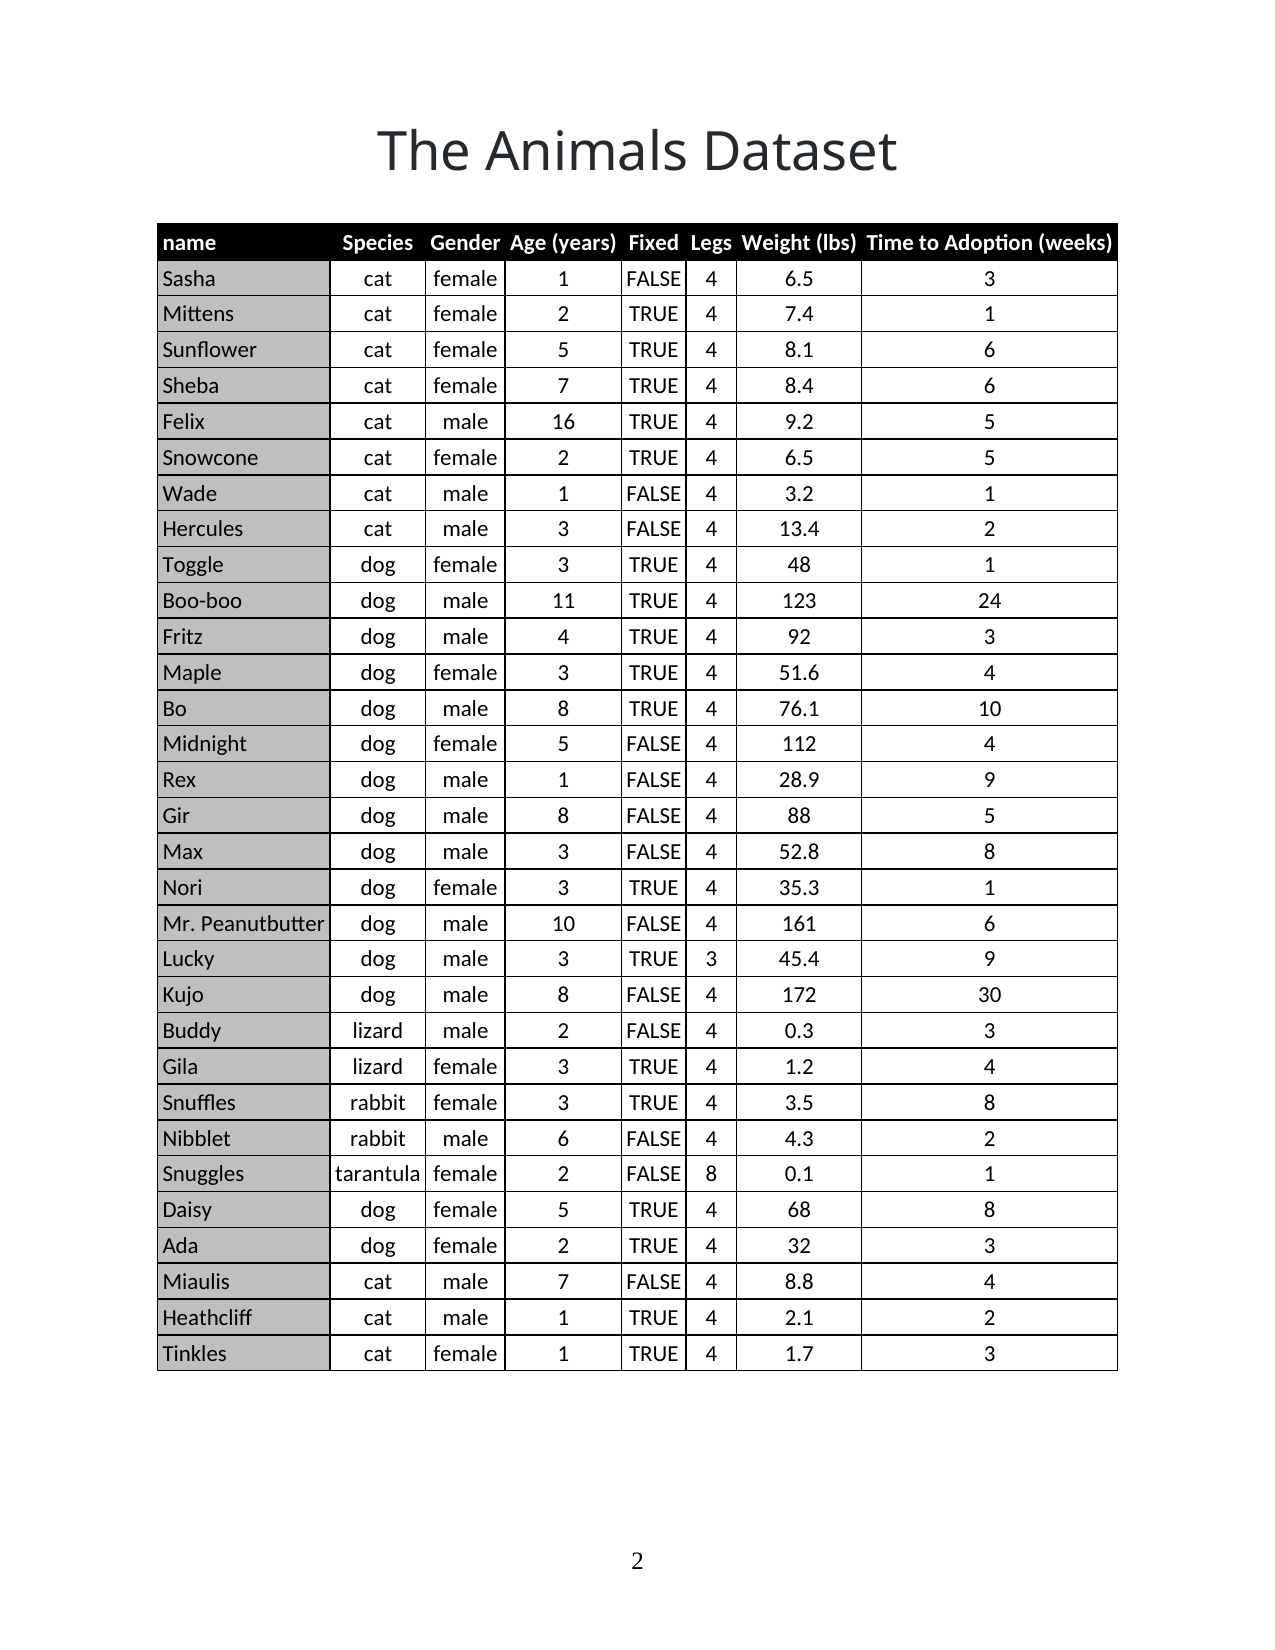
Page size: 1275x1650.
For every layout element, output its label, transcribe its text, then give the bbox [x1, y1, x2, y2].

table_cell female [426, 1085, 504, 1119]
table_cell Snuggles [158, 1156, 329, 1191]
table_cell male [426, 834, 504, 868]
table_cell male [426, 1121, 504, 1155]
table_cell 8.8 [737, 1264, 861, 1298]
table_cell 123 [737, 583, 861, 617]
table_cell TRUE [622, 691, 685, 725]
table_cell male [426, 762, 504, 796]
table_cell cat [331, 440, 425, 474]
table_cell 4 [687, 1121, 736, 1155]
table_cell 112 [737, 726, 861, 761]
table_cell 1 [506, 476, 621, 510]
table_cell Sheba [158, 368, 329, 402]
table_cell female [426, 655, 504, 689]
table_header Gender [426, 225, 504, 259]
table_cell 3 [862, 1336, 1117, 1370]
table_cell 3 [862, 619, 1117, 653]
table_cell 4 [687, 977, 736, 1011]
table_cell male [426, 941, 504, 976]
table_cell dog [331, 906, 425, 940]
table_cell 68 [737, 1192, 861, 1226]
table_cell Tinkles [158, 1336, 329, 1370]
table_cell dog [331, 583, 425, 617]
table_cell TRUE [622, 1336, 685, 1370]
table_cell 3 [506, 870, 621, 904]
table_cell Ada [158, 1228, 329, 1262]
table_cell dog [331, 726, 425, 761]
table_cell male [426, 798, 504, 832]
table_cell 5 [506, 332, 621, 366]
table_cell 4 [687, 583, 736, 617]
table_header Age (years) [506, 225, 621, 259]
table_cell 4 [687, 1013, 736, 1047]
table_cell TRUE [622, 583, 685, 617]
table_cell TRUE [622, 1085, 685, 1119]
table_cell 8 [687, 1156, 736, 1191]
table_cell TRUE [622, 1192, 685, 1226]
table_cell Bo [158, 691, 329, 725]
table_cell 1 [506, 1300, 621, 1334]
table_cell 4 [687, 762, 736, 796]
table_cell FALSE [622, 906, 685, 940]
table_cell 9.2 [737, 404, 861, 438]
table_cell Boo-boo [158, 583, 329, 617]
table_cell TRUE [622, 547, 685, 581]
table_cell male [426, 977, 504, 1011]
table_cell female [426, 1156, 504, 1191]
table_cell 4 [687, 798, 736, 832]
table_cell male [426, 1300, 504, 1334]
table_cell 2 [862, 511, 1117, 546]
table_cell Gila [158, 1049, 329, 1083]
table_cell Buddy [158, 1013, 329, 1047]
table_cell FALSE [622, 1264, 685, 1298]
table_cell TRUE [622, 619, 685, 653]
table_cell 1 [506, 1336, 621, 1370]
table_cell FALSE [622, 762, 685, 796]
table_cell 52.8 [737, 834, 861, 868]
table_cell female [426, 870, 504, 904]
table_cell 1.2 [737, 1049, 861, 1083]
table_cell female [426, 332, 504, 366]
table_cell lizard [331, 1049, 425, 1083]
table_cell Kujo [158, 977, 329, 1011]
table_cell 7 [506, 1264, 621, 1298]
table_cell TRUE [622, 332, 685, 366]
table_cell 2 [506, 440, 621, 474]
table_cell rabbit [331, 1121, 425, 1155]
table_cell Nori [158, 870, 329, 904]
table_cell 8.1 [737, 332, 861, 366]
table_cell dog [331, 762, 425, 796]
table_cell Snuffles [158, 1085, 329, 1119]
table_cell dog [331, 798, 425, 832]
table_cell Hercules [158, 511, 329, 546]
table_cell dog [331, 834, 425, 868]
table_cell cat [331, 404, 425, 438]
table_cell 1 [506, 261, 621, 295]
table_cell 4 [687, 547, 736, 581]
table_header name [158, 225, 329, 259]
table_cell cat [331, 368, 425, 402]
table_cell 10 [506, 906, 621, 940]
table_cell 3 [506, 941, 621, 976]
table_cell TRUE [622, 1300, 685, 1334]
subtitle The Animals Dataset [112, 112, 1162, 186]
table_cell dog [331, 619, 425, 653]
table_cell 1 [862, 296, 1117, 331]
table_cell TRUE [622, 941, 685, 976]
table_cell 3 [506, 511, 621, 546]
table_cell female [426, 726, 504, 761]
table_cell 3 [862, 1228, 1117, 1262]
table_cell 6 [862, 332, 1117, 366]
table_cell Gir [158, 798, 329, 832]
table_cell 2 [506, 1228, 621, 1262]
table_cell Sasha [158, 261, 329, 295]
table_cell 8 [506, 977, 621, 1011]
table_cell 10 [862, 691, 1117, 725]
table_cell dog [331, 1228, 425, 1262]
table_header Species [331, 225, 425, 259]
table_cell 2 [506, 1156, 621, 1191]
table_cell 4 [687, 691, 736, 725]
table_cell 88 [737, 798, 861, 832]
table_cell male [426, 1013, 504, 1047]
table_cell 8 [506, 691, 621, 725]
table_cell 4 [687, 476, 736, 510]
table_cell 8 [862, 1192, 1117, 1226]
table_cell female [426, 547, 504, 581]
table_cell 6 [862, 906, 1117, 940]
table_cell 76.1 [737, 691, 861, 725]
table_cell 4 [687, 261, 736, 295]
table_cell 4 [687, 834, 736, 868]
table_cell TRUE [622, 368, 685, 402]
table_cell 4.3 [737, 1121, 861, 1155]
table_cell 4 [687, 1049, 736, 1083]
table_cell Snowcone [158, 440, 329, 474]
table_cell Sunflower [158, 332, 329, 366]
table_cell FALSE [622, 1013, 685, 1047]
table_cell 4 [862, 726, 1117, 761]
table_cell 7.4 [737, 296, 861, 331]
table_cell FALSE [622, 511, 685, 546]
table_cell 4 [687, 296, 736, 331]
table_cell 3.2 [737, 476, 861, 510]
table_cell TRUE [622, 655, 685, 689]
table_cell Maple [158, 655, 329, 689]
table_cell 4 [687, 1336, 736, 1370]
table_cell 4 [862, 1049, 1117, 1083]
table_cell 2 [862, 1121, 1117, 1155]
table_cell Heathcliff [158, 1300, 329, 1334]
table_cell dog [331, 941, 425, 976]
table_cell dog [331, 655, 425, 689]
table_cell cat [331, 261, 425, 295]
table_cell female [426, 261, 504, 295]
table_cell 8 [862, 1085, 1117, 1119]
table_cell 6 [506, 1121, 621, 1155]
table_cell Miaulis [158, 1264, 329, 1298]
table_cell cat [331, 476, 425, 510]
table_cell 3 [687, 941, 736, 976]
table_cell 4 [687, 332, 736, 366]
table_cell dog [331, 547, 425, 581]
table_cell dog [331, 691, 425, 725]
table_cell female [426, 368, 504, 402]
table_cell Max [158, 834, 329, 868]
table_cell 48 [737, 547, 861, 581]
table_cell Rex [158, 762, 329, 796]
table_cell 3 [506, 834, 621, 868]
table_cell 1 [862, 1156, 1117, 1191]
table_cell 24 [862, 583, 1117, 617]
table_cell 172 [737, 977, 861, 1011]
table_cell FALSE [622, 1121, 685, 1155]
table_cell 4 [687, 1228, 736, 1262]
table_cell TRUE [622, 404, 685, 438]
table_cell cat [331, 1336, 425, 1370]
table_cell Mittens [158, 296, 329, 331]
table_cell 8.4 [737, 368, 861, 402]
table_cell 4 [506, 619, 621, 653]
table_cell 4 [687, 511, 736, 546]
table_cell female [426, 1049, 504, 1083]
table_cell 2 [506, 296, 621, 331]
table_cell 6.5 [737, 440, 861, 474]
table_cell FALSE [622, 476, 685, 510]
table_cell 4 [687, 440, 736, 474]
table_cell male [426, 583, 504, 617]
table_cell male [426, 476, 504, 510]
table_cell male [426, 1264, 504, 1298]
table_cell 5 [506, 726, 621, 761]
table_cell 3.5 [737, 1085, 861, 1119]
table_cell 3 [506, 655, 621, 689]
table_cell 6.5 [737, 261, 861, 295]
table_cell cat [331, 1300, 425, 1334]
table_cell FALSE [622, 726, 685, 761]
table_cell 16 [506, 404, 621, 438]
table_cell 4 [687, 1264, 736, 1298]
table_cell 1.7 [737, 1336, 861, 1370]
table_cell male [426, 619, 504, 653]
table_cell TRUE [622, 1049, 685, 1083]
table_cell 3 [506, 547, 621, 581]
table_cell 4 [687, 1300, 736, 1334]
table_cell Mr. Peanutbutter [158, 906, 329, 940]
table_cell FALSE [622, 977, 685, 1011]
table_cell male [426, 404, 504, 438]
table_header Time to Adoption (weeks) [862, 225, 1117, 259]
table_cell Wade [158, 476, 329, 510]
table_cell Nibblet [158, 1121, 329, 1155]
table_cell FALSE [622, 798, 685, 832]
table_cell 9 [862, 941, 1117, 976]
table_cell TRUE [622, 870, 685, 904]
table_cell 9 [862, 762, 1117, 796]
table_cell 2 [862, 1300, 1117, 1334]
table_cell Toggle [158, 547, 329, 581]
table_cell 4 [687, 1085, 736, 1119]
table_cell 11 [506, 583, 621, 617]
table_cell TRUE [622, 296, 685, 331]
table_cell male [426, 691, 504, 725]
table_cell 4 [687, 655, 736, 689]
table_cell dog [331, 977, 425, 1011]
table_cell 3 [506, 1049, 621, 1083]
table_cell 1 [862, 547, 1117, 581]
table_cell Daisy [158, 1192, 329, 1226]
table_cell 4 [687, 404, 736, 438]
table_cell 4 [687, 619, 736, 653]
table_cell FALSE [622, 834, 685, 868]
table_cell Felix [158, 404, 329, 438]
table_cell 2.1 [737, 1300, 861, 1334]
table_cell 35.3 [737, 870, 861, 904]
table_cell 32 [737, 1228, 861, 1262]
table_cell Midnight [158, 726, 329, 761]
table_cell 5 [506, 1192, 621, 1226]
table_cell FALSE [622, 1156, 685, 1191]
table_cell Fritz [158, 619, 329, 653]
table_cell TRUE [622, 1228, 685, 1262]
table_cell 13.4 [737, 511, 861, 546]
table_header Fixed [622, 225, 685, 259]
table_cell 7 [506, 368, 621, 402]
table_header Legs [687, 225, 736, 259]
table_cell 4 [862, 1264, 1117, 1298]
table_cell female [426, 1228, 504, 1262]
table_cell 0.3 [737, 1013, 861, 1047]
table_cell FALSE [622, 261, 685, 295]
table_cell 1 [862, 870, 1117, 904]
table_cell 5 [862, 440, 1117, 474]
table_cell 1 [506, 762, 621, 796]
table_cell male [426, 511, 504, 546]
table_cell 92 [737, 619, 861, 653]
table_cell 6 [862, 368, 1117, 402]
table_cell 1 [862, 476, 1117, 510]
table_cell dog [331, 1192, 425, 1226]
table_cell 3 [862, 1013, 1117, 1047]
table_cell 51.6 [737, 655, 861, 689]
table_cell 8 [862, 834, 1117, 868]
table_cell 4 [862, 655, 1117, 689]
table_cell 3 [506, 1085, 621, 1119]
table_cell cat [331, 1264, 425, 1298]
table_cell rabbit [331, 1085, 425, 1119]
table_cell cat [331, 332, 425, 366]
table_cell dog [331, 870, 425, 904]
table_cell 161 [737, 906, 861, 940]
table_cell lizard [331, 1013, 425, 1047]
table_cell 45.4 [737, 941, 861, 976]
table_cell 28.9 [737, 762, 861, 796]
table_cell 5 [862, 404, 1117, 438]
table_cell 4 [687, 368, 736, 402]
table_cell 4 [687, 870, 736, 904]
table_cell male [426, 906, 504, 940]
table_cell tarantula [331, 1156, 425, 1191]
table_cell 30 [862, 977, 1117, 1011]
table_cell cat [331, 511, 425, 546]
table_cell female [426, 1336, 504, 1370]
table_cell 4 [687, 726, 736, 761]
table_cell female [426, 440, 504, 474]
table_cell female [426, 296, 504, 331]
table_cell 5 [862, 798, 1117, 832]
table_cell cat [331, 296, 425, 331]
table_cell female [426, 1192, 504, 1226]
table_cell 3 [862, 261, 1117, 295]
table_cell 8 [506, 798, 621, 832]
table_cell 4 [687, 906, 736, 940]
table_cell 2 [506, 1013, 621, 1047]
table_cell Lucky [158, 941, 329, 976]
table_cell TRUE [622, 440, 685, 474]
table_header Weight (lbs) [737, 225, 861, 259]
table_cell 4 [687, 1192, 736, 1226]
table_cell 0.1 [737, 1156, 861, 1191]
